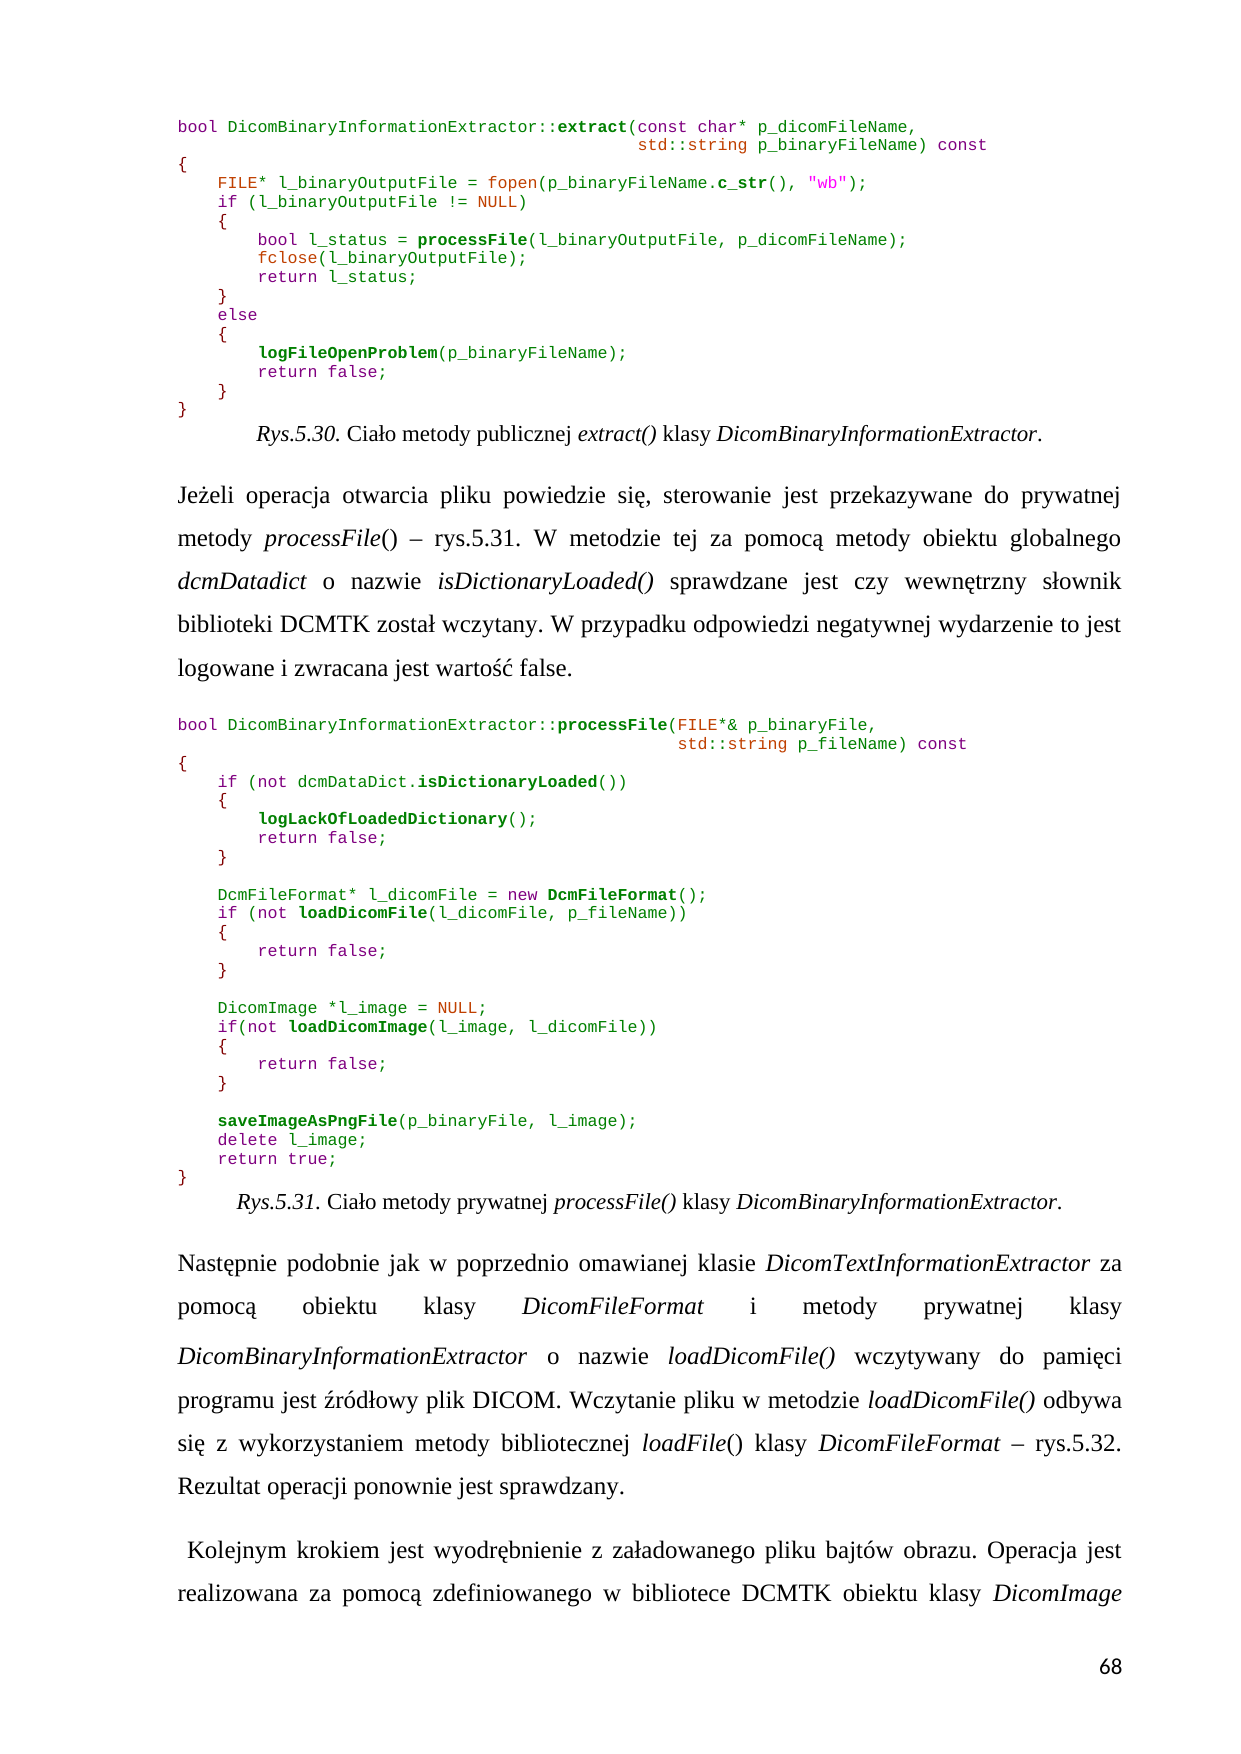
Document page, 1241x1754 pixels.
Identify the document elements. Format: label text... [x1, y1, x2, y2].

text return false; [177, 943, 1122, 962]
text std::string p_binaryFileName) const [177, 137, 1122, 156]
text } [177, 382, 1122, 401]
text { [177, 792, 1122, 811]
text return true; [177, 1150, 1122, 1169]
text { [177, 212, 1122, 231]
text Rys.5.31. Ciało metody prywatnej processFile() klasy DicomBinaryInformationExtractor. [177, 1188, 1122, 1214]
text } [177, 962, 1122, 981]
text return false; [177, 830, 1122, 848]
text delete l_image; [177, 1131, 1122, 1150]
text { [177, 924, 1122, 943]
text FILE* l_binaryOutputFile = fopen(p_binaryFileName.c_str(), "wb"); [177, 175, 1122, 193]
text } [177, 401, 1122, 420]
text bool DicomBinaryInformationExtractor::extract(const char* p_dicomFileName, [177, 118, 1122, 137]
text bool l_status = processFile(l_binaryOutputFile, p_dicomFileName); [177, 231, 1122, 250]
text if(not loadDicomImage(l_image, l_dicomFile)) [177, 1018, 1122, 1037]
text return false; [177, 1056, 1122, 1075]
text Jeżeli operacja otwarcia pliku powiedzie się, sterowanie jest przekazywane do prywatnej metody processFile() – rys.5.31. W metodzie tej za pomocą metody obiektu globalnego dcmDatadict o nazwie isDictionaryLoaded() sprawdzane jest czy wewnętrzny słownik biblioteki DCMTK został wczytany. W przypadku odpowiedzi negatywnej wydarzenie to jest logowane i zwracana jest wartość false. [177, 480, 1122, 681]
text saveImageAsPngFile(p_binaryFile, l_image); [177, 1112, 1122, 1131]
text } [177, 848, 1122, 867]
text else [177, 307, 1122, 326]
text { [177, 1037, 1122, 1056]
text logLackOfLoadedDictionary(); [177, 811, 1122, 830]
text return l_status; [177, 269, 1122, 288]
text fclose(l_binaryOutputFile); [177, 250, 1122, 269]
text if (l_binaryOutputFile != NULL) [177, 193, 1122, 212]
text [177, 1535, 1122, 1607]
text } [177, 1169, 1122, 1188]
text } [177, 1075, 1122, 1094]
text { [177, 326, 1122, 344]
text } [177, 288, 1122, 307]
text DcmFileFormat* l_dicomFile = new DcmFileFormat(); [177, 886, 1122, 905]
text std::string p_fileName) const [177, 735, 1122, 754]
text { [177, 754, 1122, 773]
text { [177, 156, 1122, 175]
text if (not dcmDataDict.isDictionaryLoaded()) [177, 773, 1122, 792]
text if (not loadDicomFile(l_dicomFile, p_fileName)) [177, 905, 1122, 924]
text logFileOpenProblem(p_binaryFileName); [177, 344, 1122, 363]
text Następnie podobnie jak w poprzednio omawianej klasie DicomTextInformationExtractor za pomocą obiektu klasy DicomFileFormat i metody prywatnej klasy DicomBinaryInformationExtractor o nazwie loadDicomFile() wczytywany do pamięci programu jest źródłowy plik DICOM. Wczytanie pliku w metodzie loadDicomFile() odbywa się z wykorzystaniem metody bibliotecznej loadFile() klasy DicomFileFormat – rys.5.32. Rezultat operacji ponownie jest sprawdzany. [177, 1248, 1122, 1500]
text bool DicomBinaryInformationExtractor::processFile(FILE*& p_binaryFile, [177, 717, 1122, 735]
text DicomImage *l_image = NULL; [177, 999, 1122, 1018]
text return false; [177, 363, 1122, 382]
text Rys.5.30. Ciało metody publicznej extract() klasy DicomBinaryInformationExtractor. [177, 420, 1122, 446]
